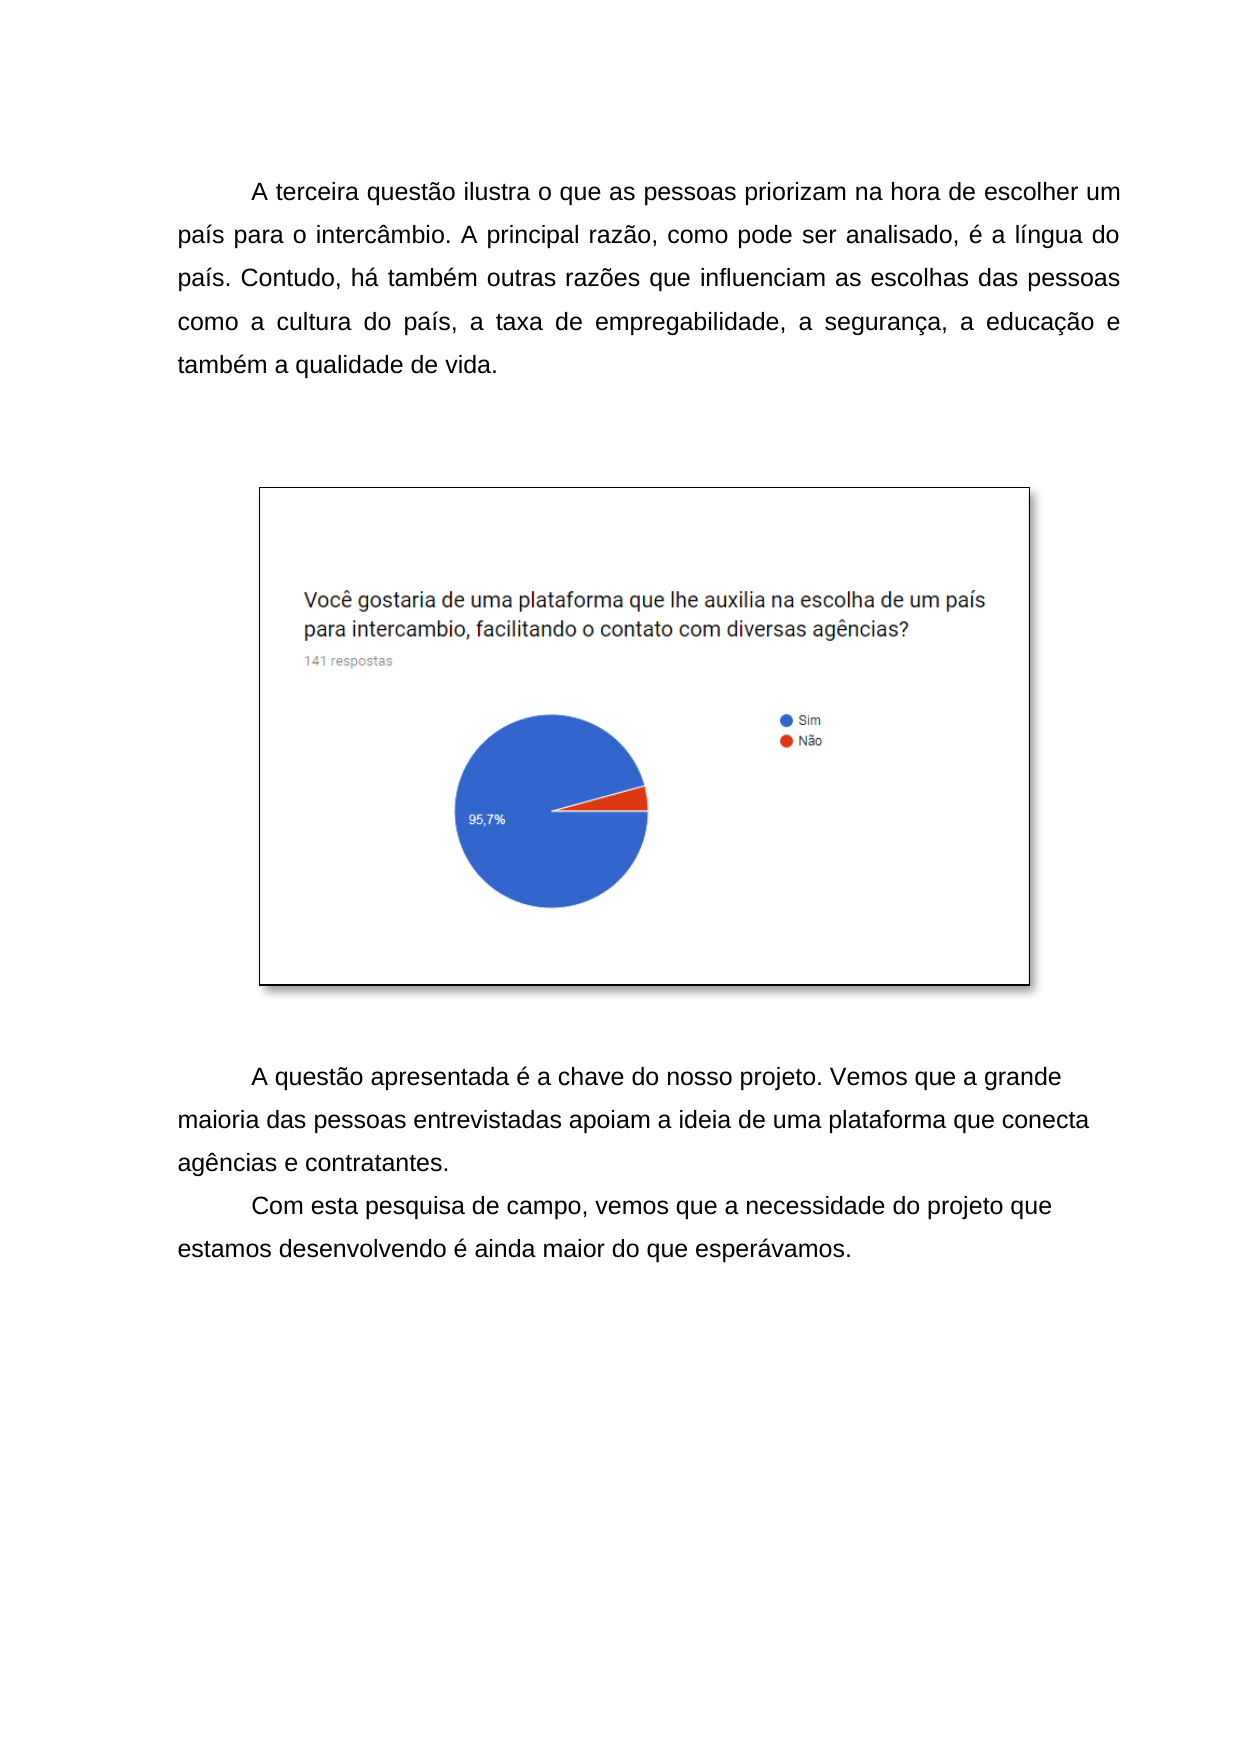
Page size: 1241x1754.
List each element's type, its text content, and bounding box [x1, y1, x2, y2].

picture [260, 488, 1029, 984]
text A terceira questão ilustra o que as pessoas priorizam na hora de escolher um país para o intercâmbio. A principal razão, como pode ser analisado, é a língua do país. Contudo, há também outras razões que influenciam as escolhas das pessoas como a cultura do país, a taxa de empregabilidade, a segurança, a educação e também a qualidade de vida. [177, 177, 1122, 378]
text Com esta pesquisa de campo, vemos que a necessidade do projeto que estamos desenvolvendo é ainda maior do que esperávamos. [177, 1191, 1122, 1263]
text A questão apresentada é a chave do nosso projeto. Vemos que a grande maioria das pessoas entrevistadas apoiam a ideia de uma plataforma que conecta agências e contratantes. [177, 1062, 1122, 1177]
